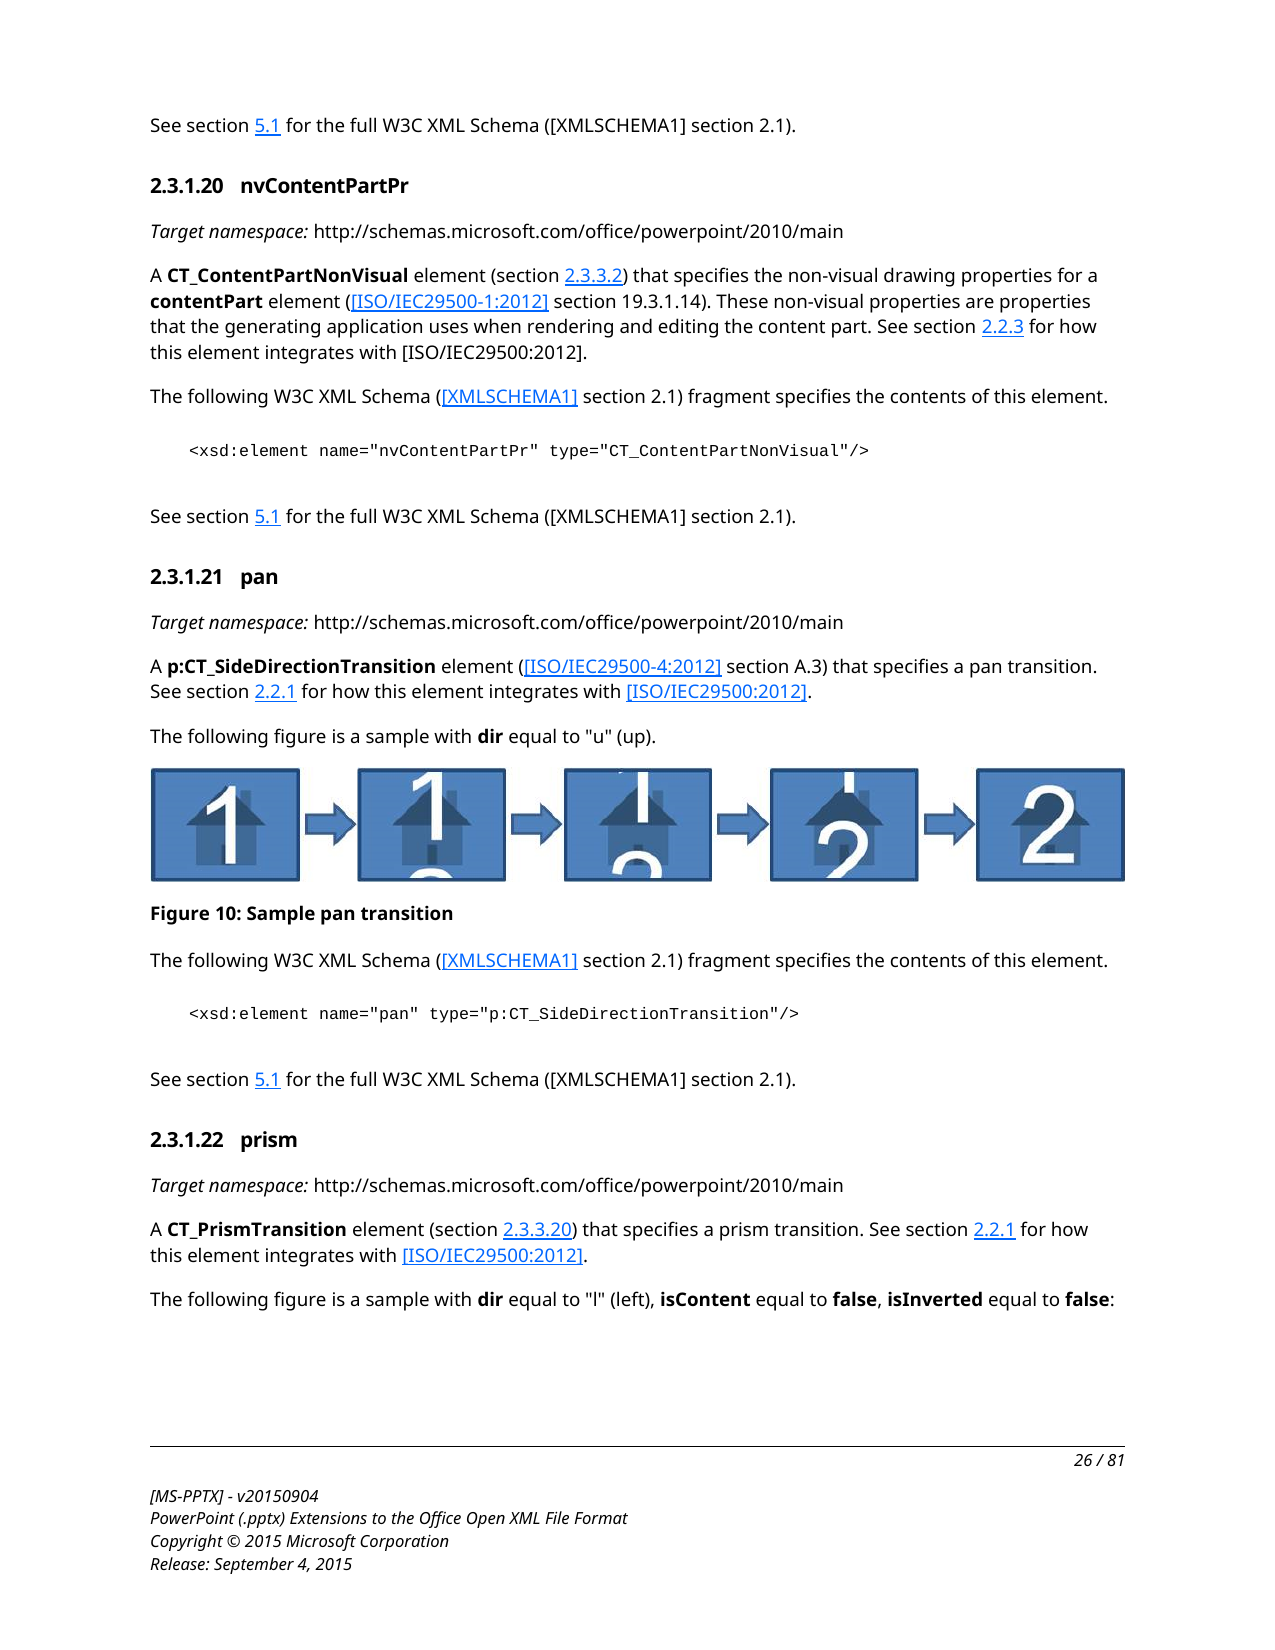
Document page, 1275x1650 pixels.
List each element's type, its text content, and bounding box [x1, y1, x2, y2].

text See section 5.1 for the full W3C XML Schema ([XMLSCHEMA1] section 2.1). [150, 503, 1125, 528]
text A CT_ContentPartNonVisual element (section 2.3.3.2) that specifies the non-visual drawing properties for a contentPart element ([ISO/IEC29500-1:2012] section 19.3.1.14). These non-visual properties are properties that the generating application uses when rendering and editing the content part. See section 2.2.3 for how this element integrates with [ISO/IEC29500:2012]. [150, 263, 1125, 365]
text The following figure is a sample with dir equal to "u" (up). [150, 723, 1125, 749]
text See section 5.1 for the full W3C XML Schema ([XMLSCHEMA1] section 2.1). [150, 112, 1125, 138]
text A p:CT_SideDirectionTransition element ([ISO/IEC29500-4:2012] section A.3) that specifies a pan transition. See section 2.2.1 for how this element integrates with [ISO/IEC29500:2012]. [150, 653, 1125, 704]
text A CT_PrismTransition element (section 2.3.3.20) that specifies a prism transition. See section 2.2.1 for how this element integrates with [ISO/IEC29500:2012]. [150, 1217, 1125, 1268]
text Target namespace: http://schemas.microsoft.com/office/powerpoint/2010/main [150, 1172, 1125, 1198]
text The following figure is a sample with dir equal to "l" (left), isContent equal to false, isInverted equal to false: [150, 1286, 1125, 1312]
text Target namespace: http://schemas.microsoft.com/office/powerpoint/2010/main [150, 609, 1125, 634]
subtitle prism [150, 1125, 1125, 1154]
text <xsd:element name="pan" type="p:CT_SideDirectionTransition"/> [175, 998, 1137, 1035]
text The following W3C XML Schema ([XMLSCHEMA1] section 2.1) fragment specifies the contents of this element. [150, 947, 1125, 972]
text The following W3C XML Schema ([XMLSCHEMA1] section 2.1) fragment specifies the contents of this element. [150, 384, 1125, 409]
text <xsd:element name="nvContentPartPr" type="CT_ContentPartNonVisual"/> [175, 434, 1137, 472]
subtitle pan [150, 562, 1125, 590]
subtitle nvContentPartPr [150, 171, 1125, 200]
text Target namespace: http://schemas.microsoft.com/office/powerpoint/2010/main [150, 218, 1125, 244]
text See section 5.1 for the full W3C XML Schema ([XMLSCHEMA1] section 2.1). [150, 1066, 1125, 1092]
